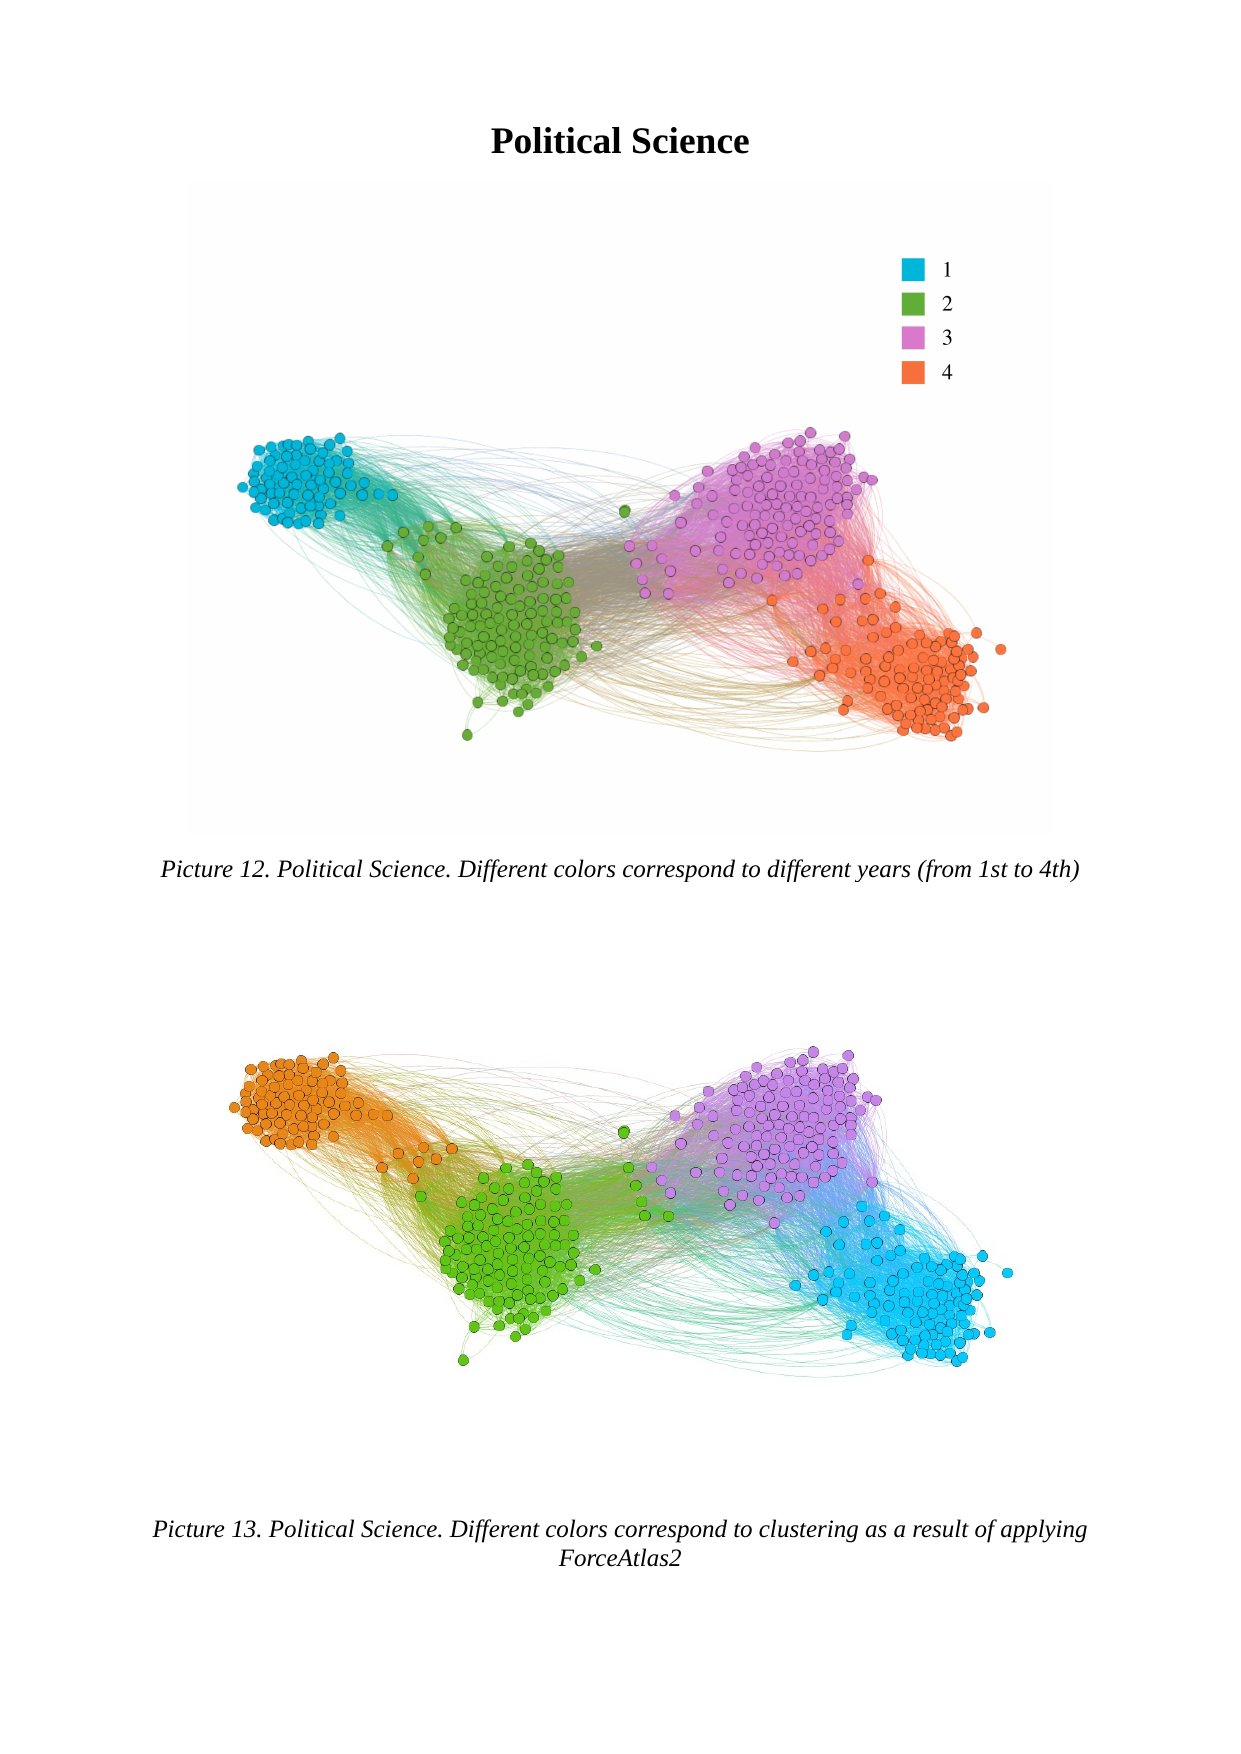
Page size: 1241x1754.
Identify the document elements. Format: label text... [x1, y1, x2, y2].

picture [188, 182, 1053, 835]
picture [202, 882, 1038, 1502]
text Picture 13. Political Science. Different colors correspond to clustering as a result of applying ForceAtlas2 [118, 1514, 1122, 1571]
text Political Science [118, 118, 1122, 161]
